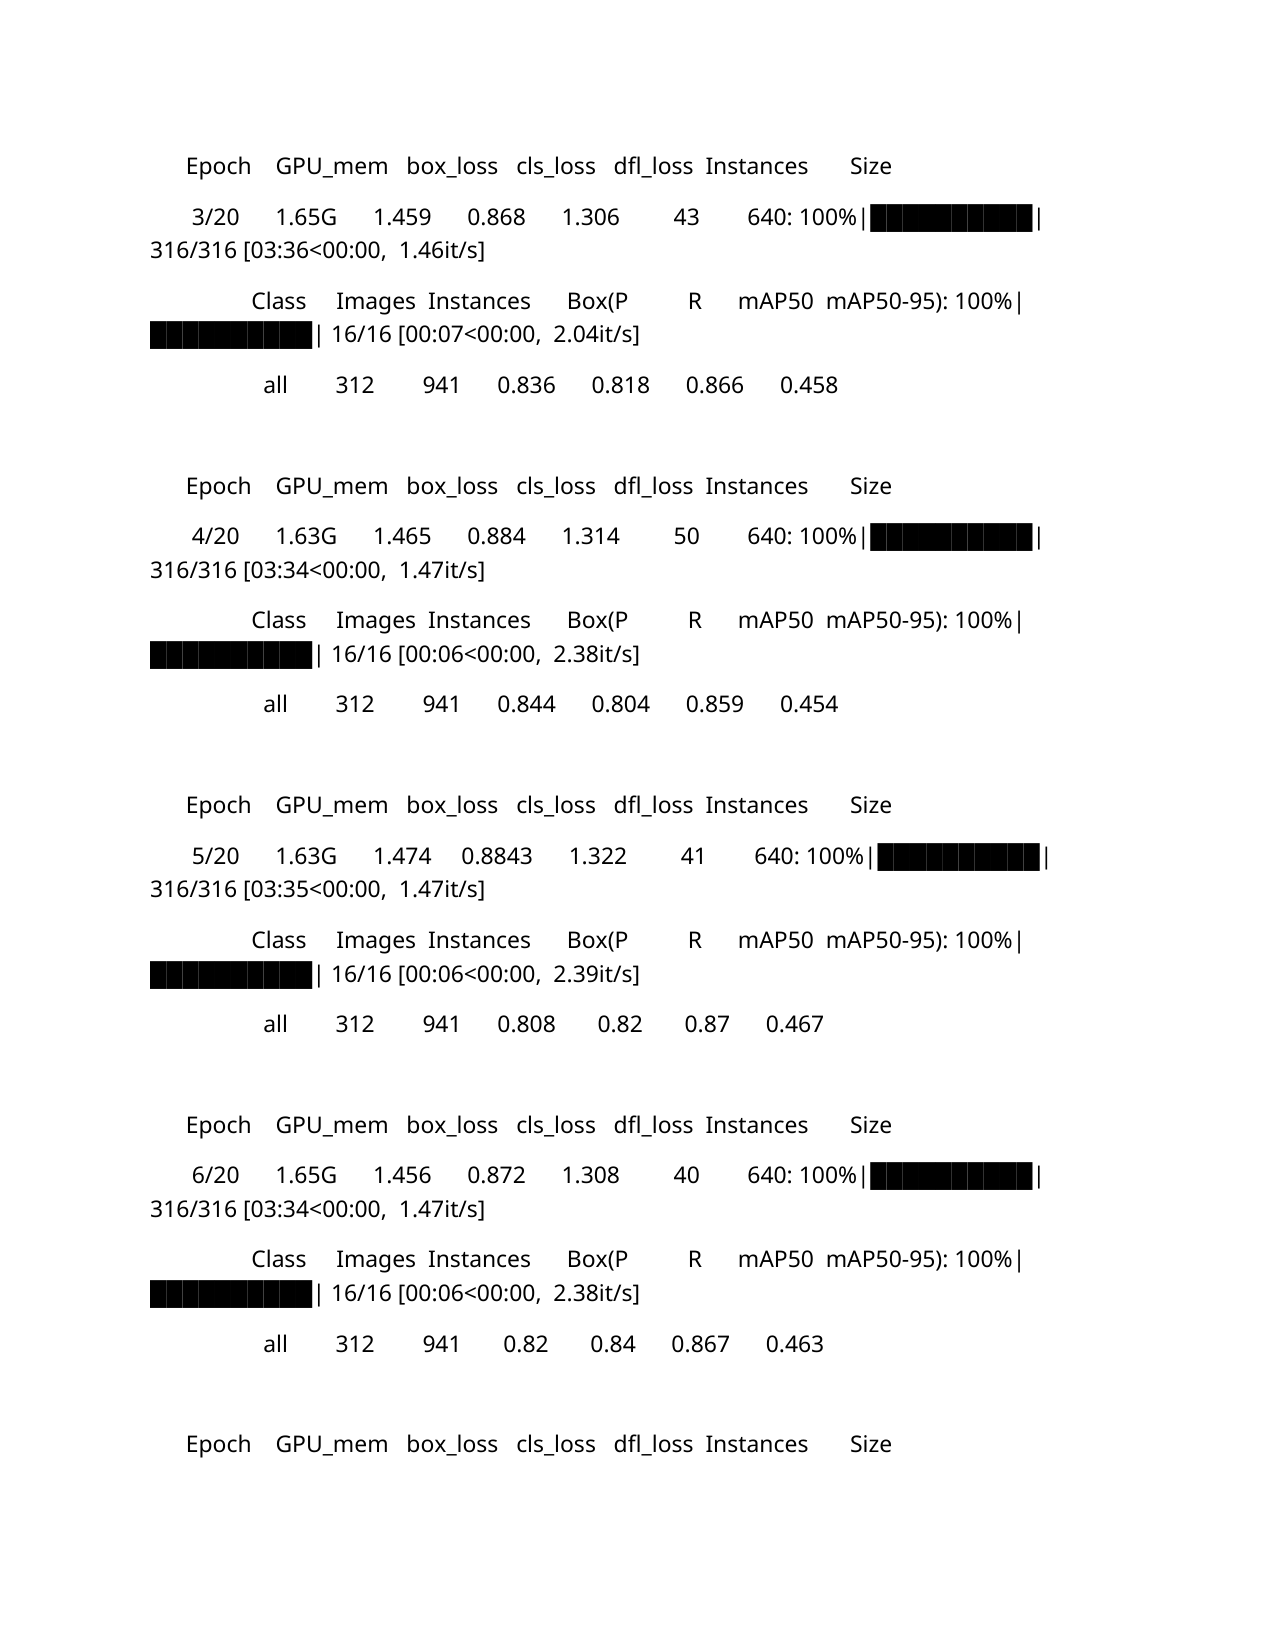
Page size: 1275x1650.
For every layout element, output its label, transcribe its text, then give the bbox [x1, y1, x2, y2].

text 3/20 1.65G 1.459 0.868 1.306 43 640: 100%|██████████| 316/316 [03:36<00:00, 1.46it/s] [150, 200, 1125, 265]
text Epoch GPU_mem box_loss cls_loss dfl_loss Instances Size [150, 789, 1125, 820]
text all 312 941 0.844 0.804 0.859 0.454 [150, 688, 1125, 719]
text Epoch GPU_mem box_loss cls_loss dfl_loss Instances Size [150, 1428, 1125, 1459]
text Class Images Instances Box(P R mAP50 mAP50-95): 100%|██████████| 16/16 [00:06<00:00, 2.39it/s] [150, 924, 1125, 989]
text all 312 941 0.808 0.82 0.87 0.467 [150, 1008, 1125, 1039]
text Class Images Instances Box(P R mAP50 mAP50-95): 100%|██████████| 16/16 [00:06<00:00, 2.38it/s] [150, 604, 1125, 669]
text 4/20 1.63G 1.465 0.884 1.314 50 640: 100%|██████████| 316/316 [03:34<00:00, 1.47it/s] [150, 520, 1125, 585]
text Class Images Instances Box(P R mAP50 mAP50-95): 100%|██████████| 16/16 [00:06<00:00, 2.38it/s] [150, 1243, 1125, 1308]
text all 312 941 0.82 0.84 0.867 0.463 [150, 1327, 1125, 1359]
text Class Images Instances Box(P R mAP50 mAP50-95): 100%|██████████| 16/16 [00:07<00:00, 2.04it/s] [150, 284, 1125, 349]
text 5/20 1.63G 1.474 0.8843 1.322 41 640: 100%|██████████| 316/316 [03:35<00:00, 1.47it/s] [150, 839, 1125, 904]
text all 312 941 0.836 0.818 0.866 0.458 [150, 369, 1125, 400]
text Epoch GPU_mem box_loss cls_loss dfl_loss Instances Size [150, 1109, 1125, 1140]
text Epoch GPU_mem box_loss cls_loss dfl_loss Instances Size [150, 469, 1125, 501]
text 6/20 1.65G 1.456 0.872 1.308 40 640: 100%|██████████| 316/316 [03:34<00:00, 1.47it/s] [150, 1159, 1125, 1224]
text Epoch GPU_mem box_loss cls_loss dfl_loss Instances Size [150, 150, 1125, 181]
